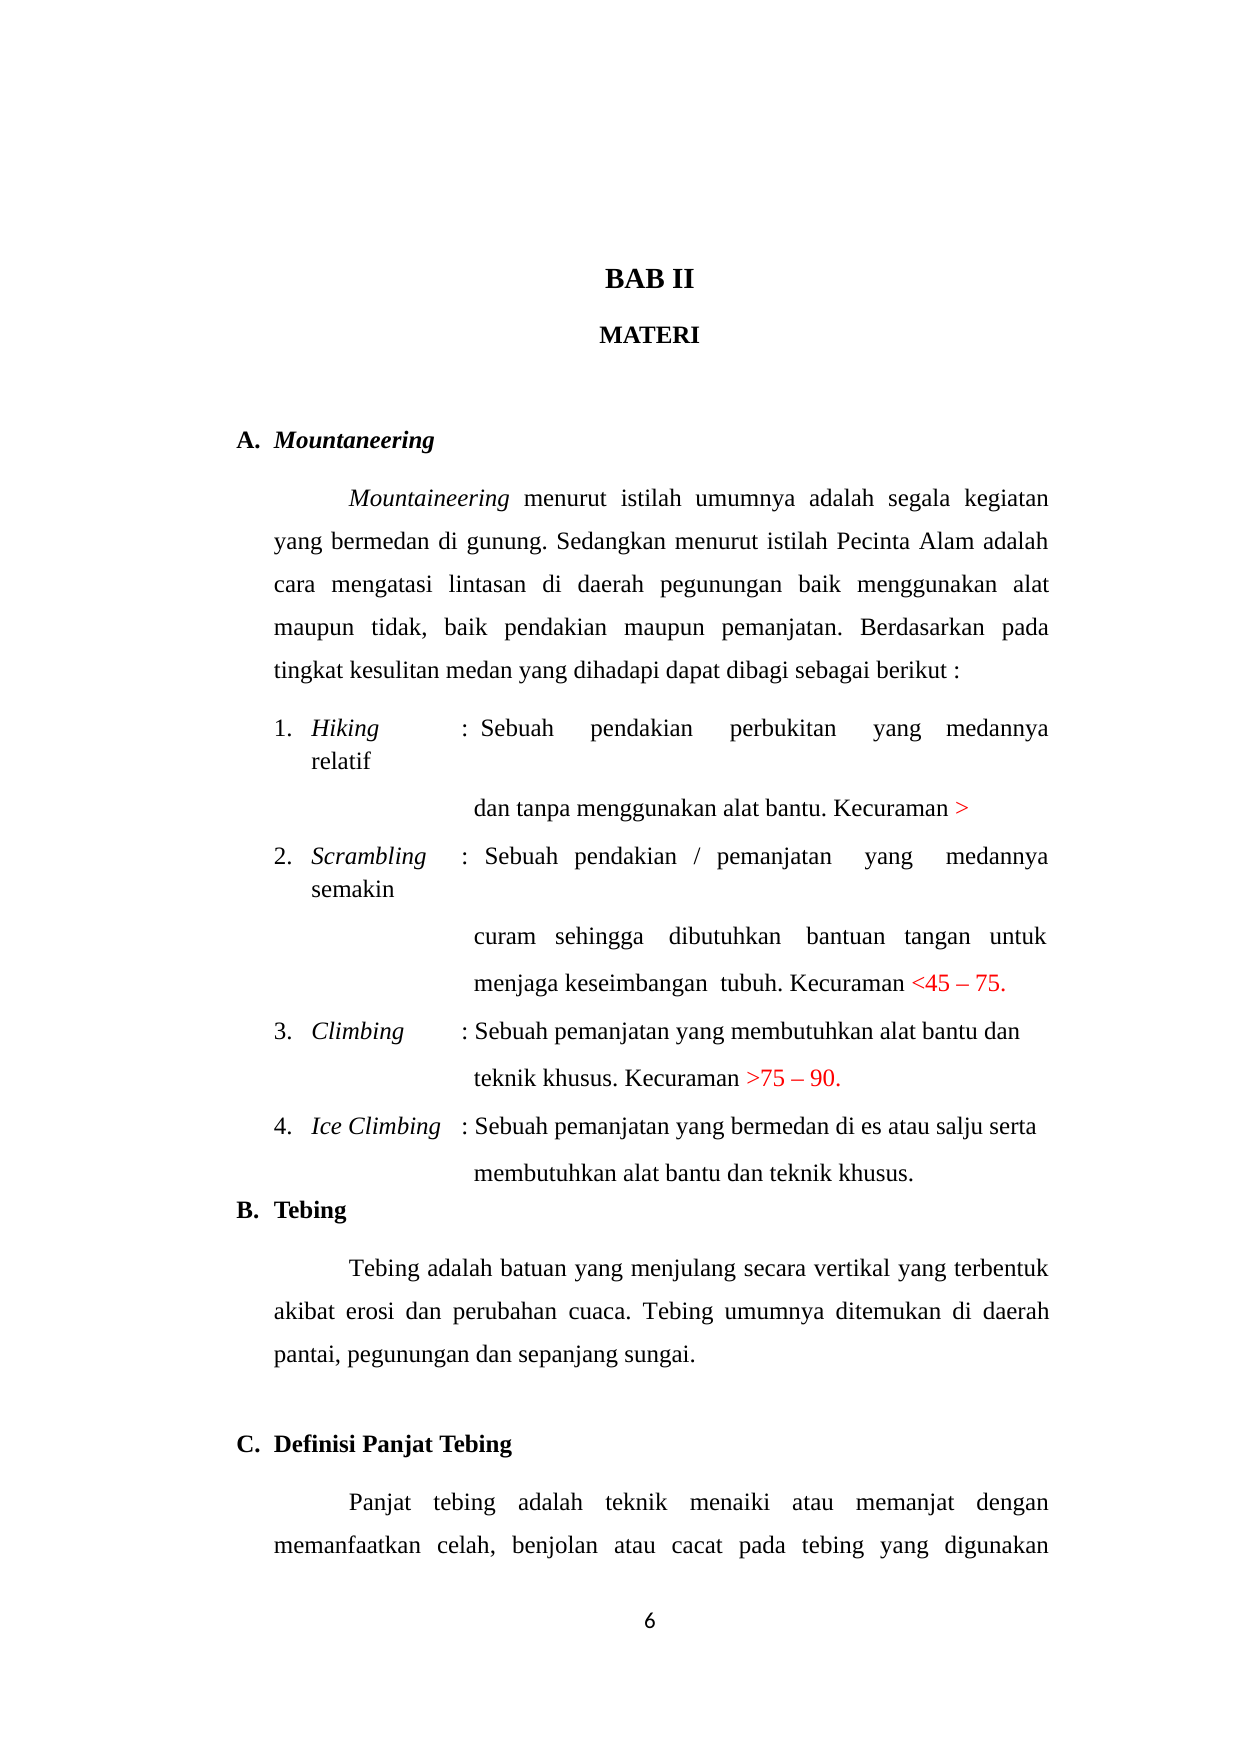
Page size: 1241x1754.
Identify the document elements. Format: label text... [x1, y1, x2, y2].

text membutuhkan alat bantu dan teknik khusus. [386, 1158, 1049, 1187]
text teknik khusus. Kecuraman >75 – 90. [461, 1063, 1049, 1092]
text Mountaineering menurut istilah umumnya adalah segala kegiatan yang bermedan di gunung. Sedangkan menurut istilah Pecinta Alam adalah cara mengatasi lintasan di daerah pegunungan baik menggunakan alat maupun tidak, baik pendakian maupun pemanjatan. Berdasarkan pada tingkat kesulitan medan yang dihadapi dapat dibagi sebagai berikut : [274, 483, 1049, 684]
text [274, 1487, 1049, 1559]
text Tebing adalah batuan yang menjulang secara vertikal yang terbentuk akibat erosi dan perubahan cuaca. Tebing umumnya ditemukan di daerah pantai, pegunungan dan sepanjang sungai. [274, 1253, 1049, 1368]
text curam sehingga dibutuhkan bantuan tangan untuk [461, 921, 1049, 950]
list Climbing : Sebuah pemanjatan yang membutuhkan alat bantu dan [274, 1016, 1049, 1045]
subtitle MATERI [236, 320, 1063, 348]
text dan tanpa menggunakan alat bantu. Kecuraman > [461, 793, 1049, 822]
list Ice Climbing : Sebuah pemanjatan yang bermedan di es atau salju serta [274, 1111, 1049, 1139]
list Mountaneering [236, 425, 1063, 454]
list Tebing [236, 1195, 1063, 1224]
list Definisi Panjat Tebing [236, 1429, 1063, 1458]
list Scrambling : Sebuah pendakian / pemanjatan yang medannya semakin [274, 841, 1049, 902]
subtitle BAB II [236, 261, 1063, 295]
text menjaga keseimbangan tubuh. Kecuraman <45 – 75. [461, 968, 1049, 997]
list Hiking : Sebuah pendakian perbukitan yang medannya relatif [274, 713, 1049, 775]
